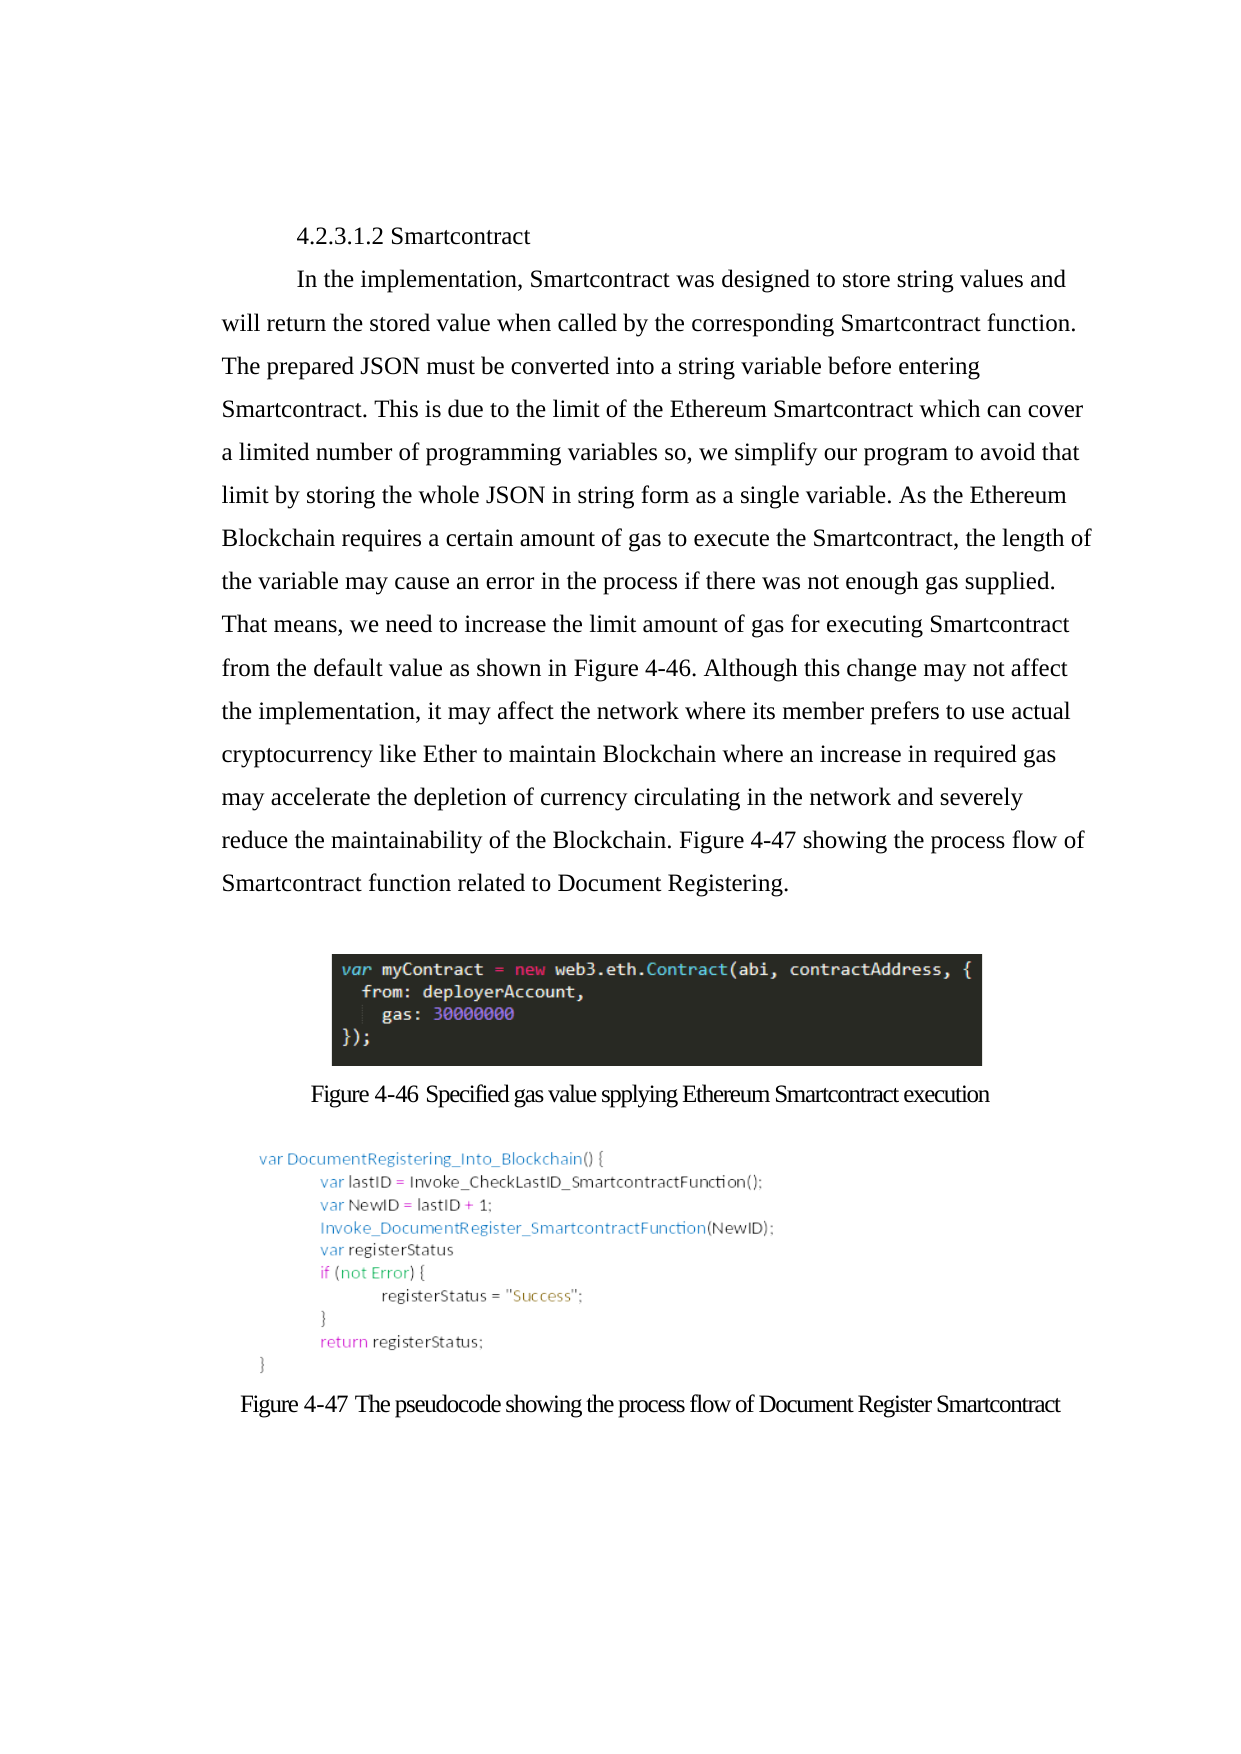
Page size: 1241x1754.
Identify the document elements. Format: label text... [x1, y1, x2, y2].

picture [331, 954, 983, 1066]
list 4.2.3.1.2 Smartcontract [221, 221, 1092, 250]
